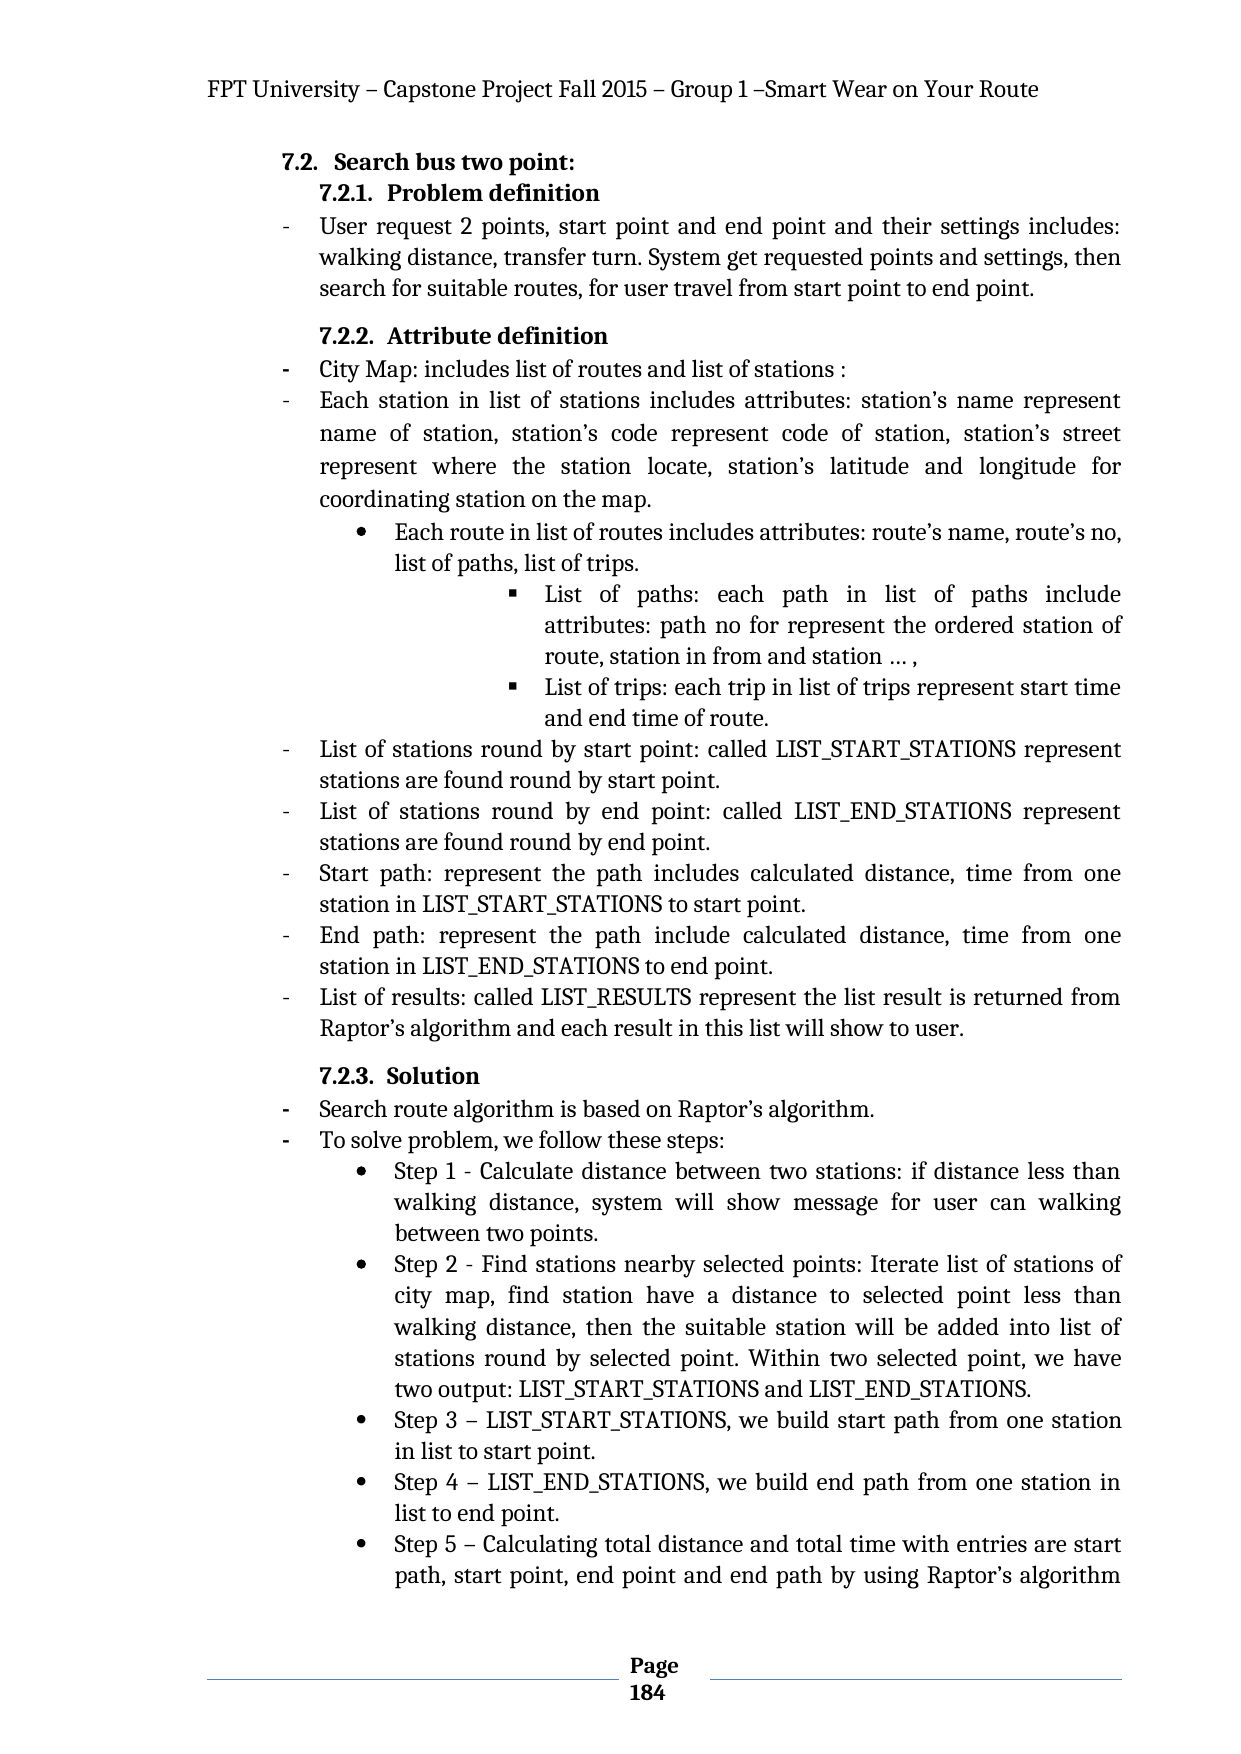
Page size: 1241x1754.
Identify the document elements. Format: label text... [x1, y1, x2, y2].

list Each route in list of routes includes attributes: route’s name, route’s no, list of paths, list of trips. [357, 518, 1122, 577]
list List of trips: each trip in list of trips represent start time and end time of route. [507, 673, 1122, 733]
subtitle Attribute definition [319, 322, 1122, 350]
list Step 3 – LIST_START_STATIONS, we build start path from one station in list to start point. [357, 1406, 1122, 1465]
list List of results: called LIST_RESULTS represent the list result is returned from Raptor’s algorithm and each result in this list will show to user. [282, 983, 1122, 1043]
list List of paths: each path in list of paths include attributes: path no for represent the ordered station of route, station in from and station … , [507, 580, 1122, 671]
list Each station in list of stations includes attributes: station’s name represent name of station, station’s code represent code of station, station’s street represent where the station locate, station’s latitude and longitude for coordinating station on the map. [282, 386, 1122, 513]
list Step 1 - Calculate distance between two stations: if distance less than walking distance, system will show message for user can walking between two points. [357, 1157, 1122, 1248]
list Start path: represent the path includes calculated distance, time from one station in LIST_START_STATIONS to start point. [282, 859, 1122, 919]
list User request 2 points, start point and end point and their settings includes: walking distance, transfer turn. System get requested points and settings, then search for suitable routes, for user travel from start point to end point. [282, 212, 1122, 303]
list Step 2 - Find stations nearby selected points: Iterate list of stations of city map, find station have a distance to selected point less than walking distance, then the suitable station will be added into list of stations round by selected point. Within two selected point, we have two output: LIST_START_STATIONS and LIST_END_STATIONS. [357, 1250, 1122, 1403]
list Step 4 – LIST_END_STATIONS, we build end path from one station in list to end point. [357, 1468, 1122, 1527]
subtitle Problem definition [319, 179, 1122, 207]
subtitle Solution [319, 1062, 1122, 1091]
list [357, 1530, 1122, 1589]
list To solve problem, we follow these steps: [282, 1126, 1122, 1155]
list City Map: includes list of routes and list of stations : [282, 354, 1122, 383]
subtitle Search bus two point: [282, 148, 1122, 176]
list List of stations round by start point: called LIST_START_STATIONS represent stations are found round by start point. [282, 735, 1122, 795]
list Search route algorithm is based on Raptor’s algorithm. [282, 1095, 1122, 1124]
list End path: represent the path include calculated distance, time from one station in LIST_END_STATIONS to end point. [282, 921, 1122, 981]
list List of stations round by end point: called LIST_END_STATIONS represent stations are found round by end point. [282, 797, 1122, 857]
